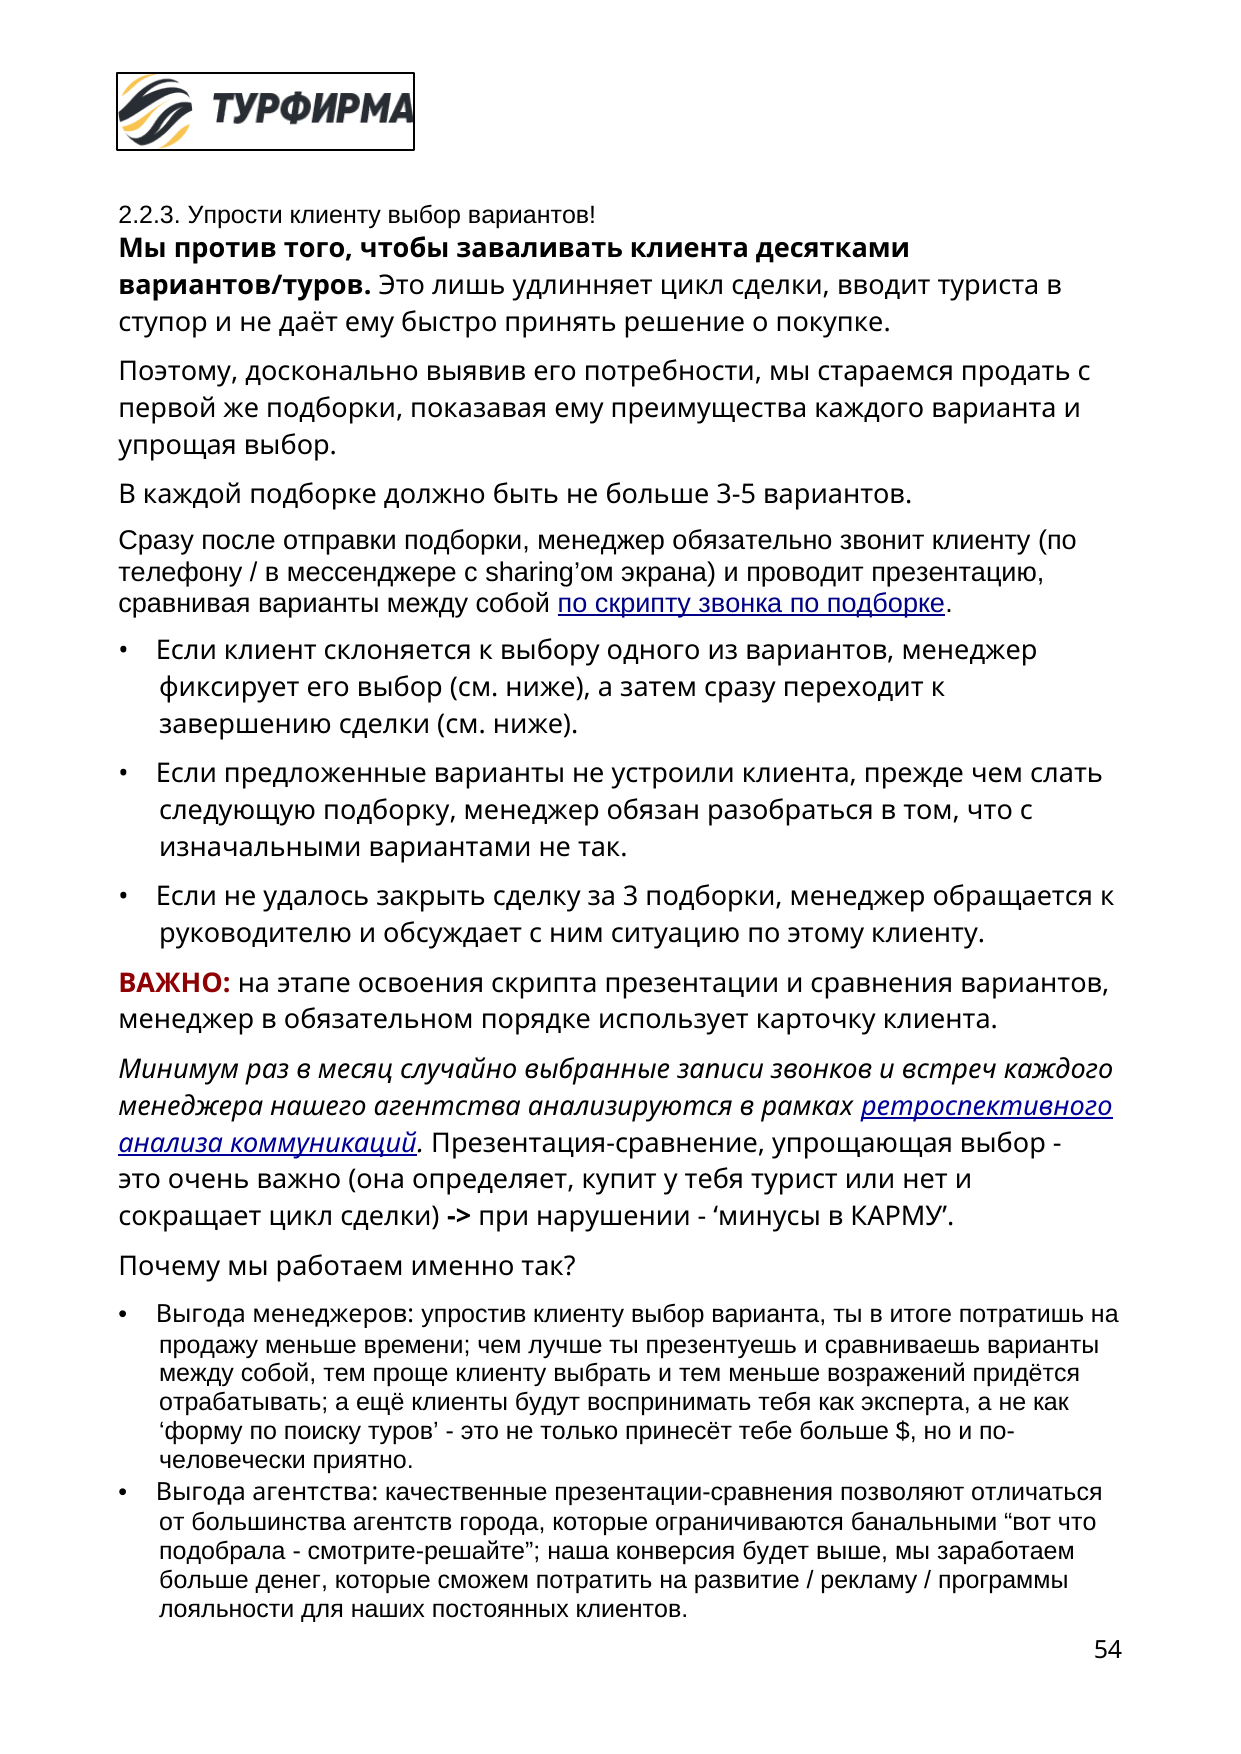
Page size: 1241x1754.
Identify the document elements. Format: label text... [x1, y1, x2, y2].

list Выгода менеджеров: упростив клиенту выбор варианта, ты в итоге потратишь на продажу меньше времени; чем лучше ты презентуешь и сравниваешь варианты между собой, тем проще клиенту выбрать и тем меньше возражений придётся отрабатывать; а ещё клиенты будут воспринимать тебя как эксперта, а не как ‘форму по поиску туров’ - это не только принесёт тебе больше $, но и по-человечески приятно. [118, 1296, 1122, 1473]
list Если не удалось закрыть сделку за 3 подборки, менеджер обращается к руководителю и обсуждает с ним ситуацию по этому клиенту. [118, 877, 1122, 951]
text Минимум раз в месяц случайно выбранные записи звонков и встреч каждого менеджера нашего агентства анализируются в рамках ретроспективного анализа коммуникаций. Презентация-сравнение, упрощающая выбор - это очень важно (она определяет, купит у тебя турист или нет и сокращает цикл сделки) -> при нарушении - ‘минусы в КАРМУ’. [118, 1049, 1122, 1234]
text ВАЖНО: на этапе освоения скрипта презентации и сравнения вариантов, менеджер в обязательном порядке использует карточку клиента. [118, 963, 1122, 1037]
text Поэтому, досконально выявив его потребности, мы стараемся продать с первой же подборки, показавая ему преимущества каждого варианта и упрощая выбор. [118, 352, 1122, 462]
list Выгода агентства: качественные презентации-сравнения позволяют отличаться от большинства агентств города, которые ограничиваются банальными “вот что подобрала - смотрите-решайте”; наша конверсия будет выше, мы заработаем больше денег, которые сможем потратить на развитие / рекламу / программы лояльности для наших постоянных клиентов. [118, 1473, 1122, 1622]
text 2.2.3. Упрости клиенту выбор вариантов! [118, 200, 1122, 229]
list Если клиент склоняется к выбору одного из вариантов, менеджер фиксирует его выбор (см. ниже), а затем сразу переходит к завершению сделки (см. ниже). [118, 631, 1122, 741]
picture [118, 74, 413, 149]
text Мы против того, чтобы заваливать клиента десятками вариантов/туров. Это лишь удлинняет цикл сделки, вводит туриста в ступор и не даёт ему быстро принять решение о покупке. [118, 229, 1122, 339]
text Почему мы работаем именно так? [118, 1246, 1122, 1283]
text В каждой подборке должно быть не больше 3-5 вариантов. [118, 475, 1122, 512]
list Если предложенные варианты не устроили клиента, прежде чем слать следующую подборку, менеджер обязан разобраться в том, что с изначальными вариантами не так. [118, 754, 1122, 864]
text Сразу после отправки подборки, менеджер обязательно звонит клиенту (по телефону / в мессенджере с sharing’ом экрана) и проводит презентацию, сравнивая варианты между собой по скрипту звонка по подборке. [118, 524, 1122, 618]
